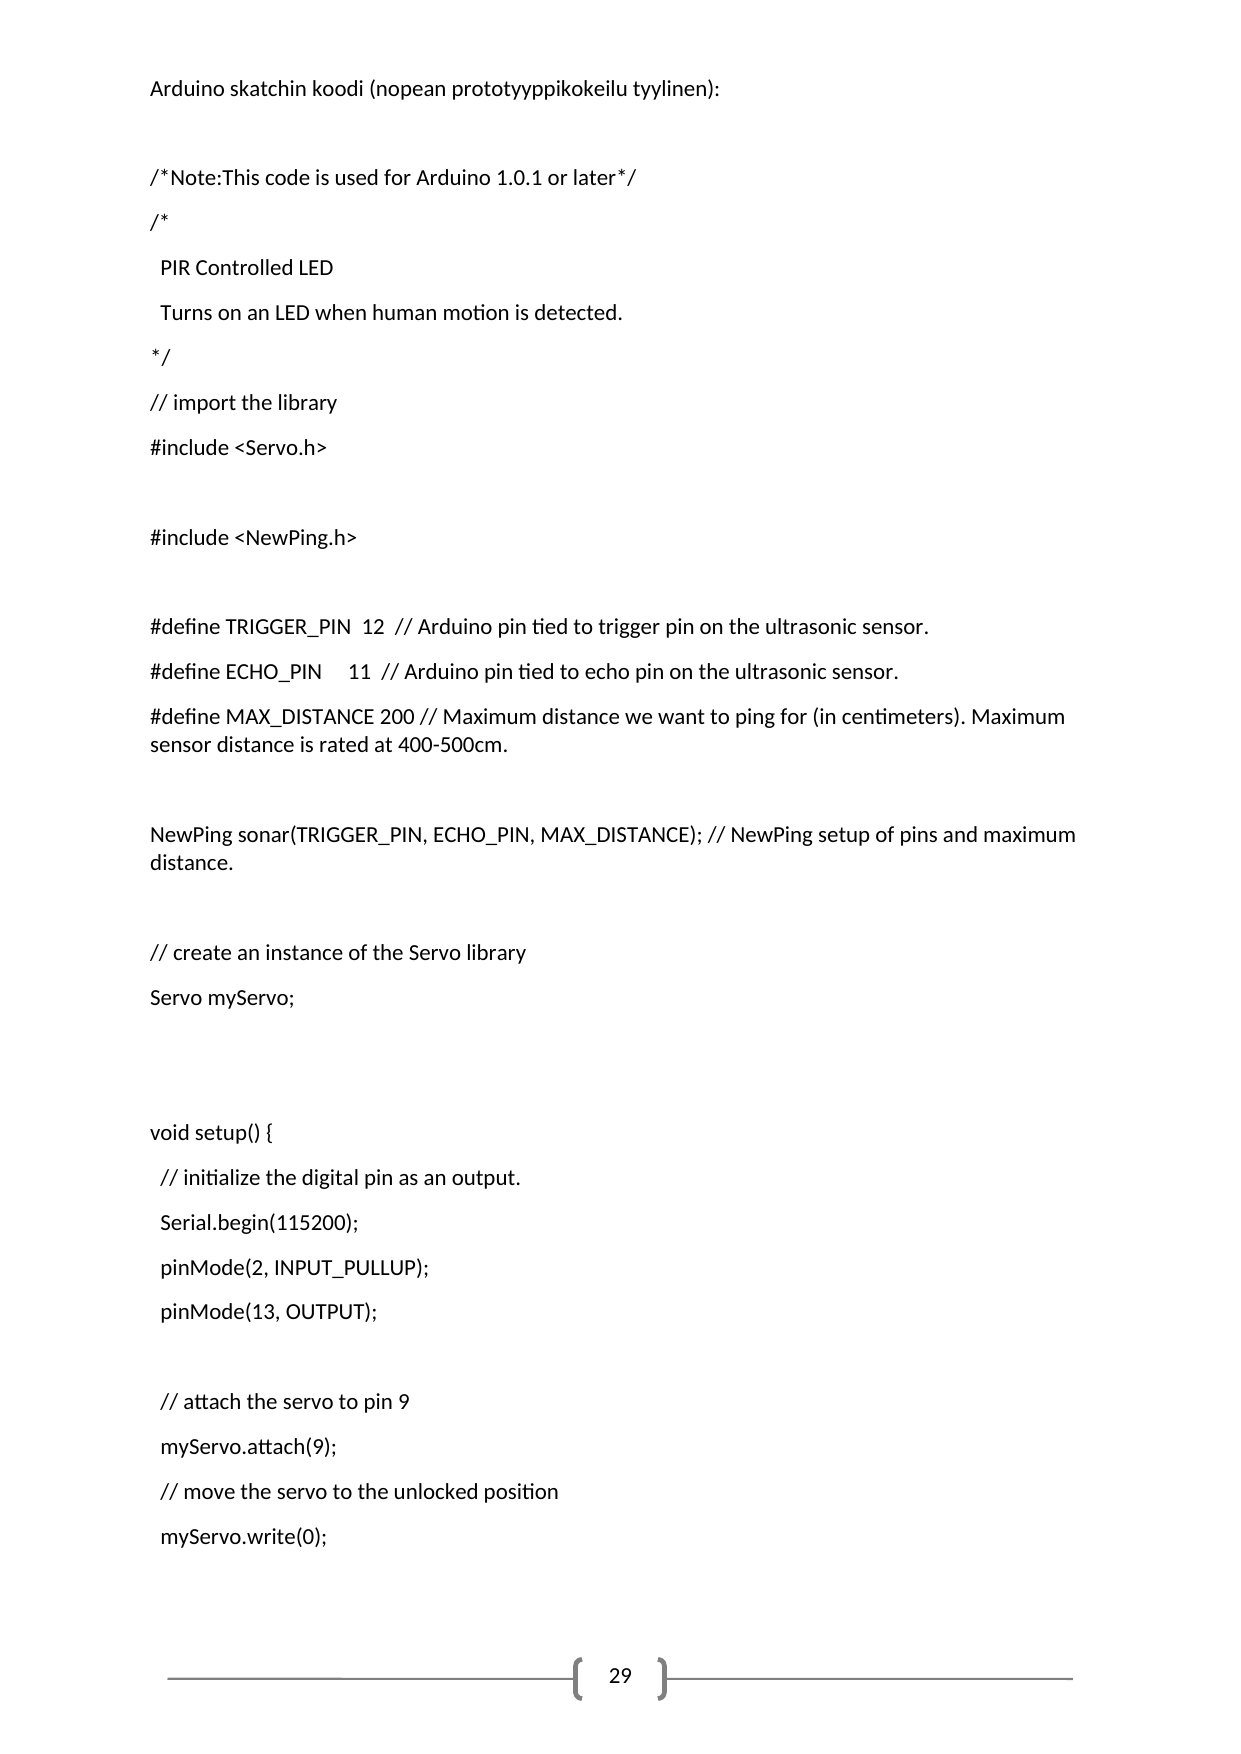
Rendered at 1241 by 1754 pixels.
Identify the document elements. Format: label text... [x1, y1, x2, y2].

text #define TRIGGER_PIN 12 // Arduino pin tied to trigger pin on the ultrasonic sensor. [150, 612, 1090, 641]
text #include <NewPing.h> [150, 523, 1090, 551]
text void setup() { [150, 1118, 1090, 1146]
text */ [150, 343, 1090, 371]
text Servo myServo; [150, 983, 1090, 1011]
text myServo.write(0); [150, 1522, 1090, 1550]
text Serial.begin(115200); [150, 1208, 1090, 1236]
text #define ECHO_PIN 11 // Arduino pin tied to echo pin on the ultrasonic sensor. [150, 657, 1090, 685]
text // create an instance of the Servo library [150, 938, 1090, 966]
text // attach the servo to pin 9 [150, 1387, 1090, 1415]
text myServo.attach(9); [150, 1432, 1090, 1460]
text pinMode(2, INPUT_PULLUP); [150, 1253, 1090, 1281]
text Turns on an LED when human motion is detected. [150, 298, 1090, 326]
text // import the library [150, 388, 1090, 416]
text // initialize the digital pin as an output. [150, 1163, 1090, 1191]
text /*Note:This code is used for Arduino 1.0.1 or later*/ [150, 163, 1090, 192]
text Arduino skatchin koodi (nopean prototyyppikokeilu tyylinen): [150, 74, 1090, 102]
text NewPing sonar(TRIGGER_PIN, ECHO_PIN, MAX_DISTANCE); // NewPing setup of pins and maximum distance. [150, 820, 1090, 877]
text // move the servo to the unlocked position [150, 1477, 1090, 1505]
text #include <Servo.h> [150, 433, 1090, 461]
text /* [150, 208, 1090, 236]
text PIR Controlled LED [150, 253, 1090, 281]
text pinMode(13, OUTPUT); [150, 1297, 1090, 1326]
text #define MAX_DISTANCE 200 // Maximum distance we want to ping for (in centimeters). Maximum sensor distance is rated at 400-500cm. [150, 702, 1090, 758]
